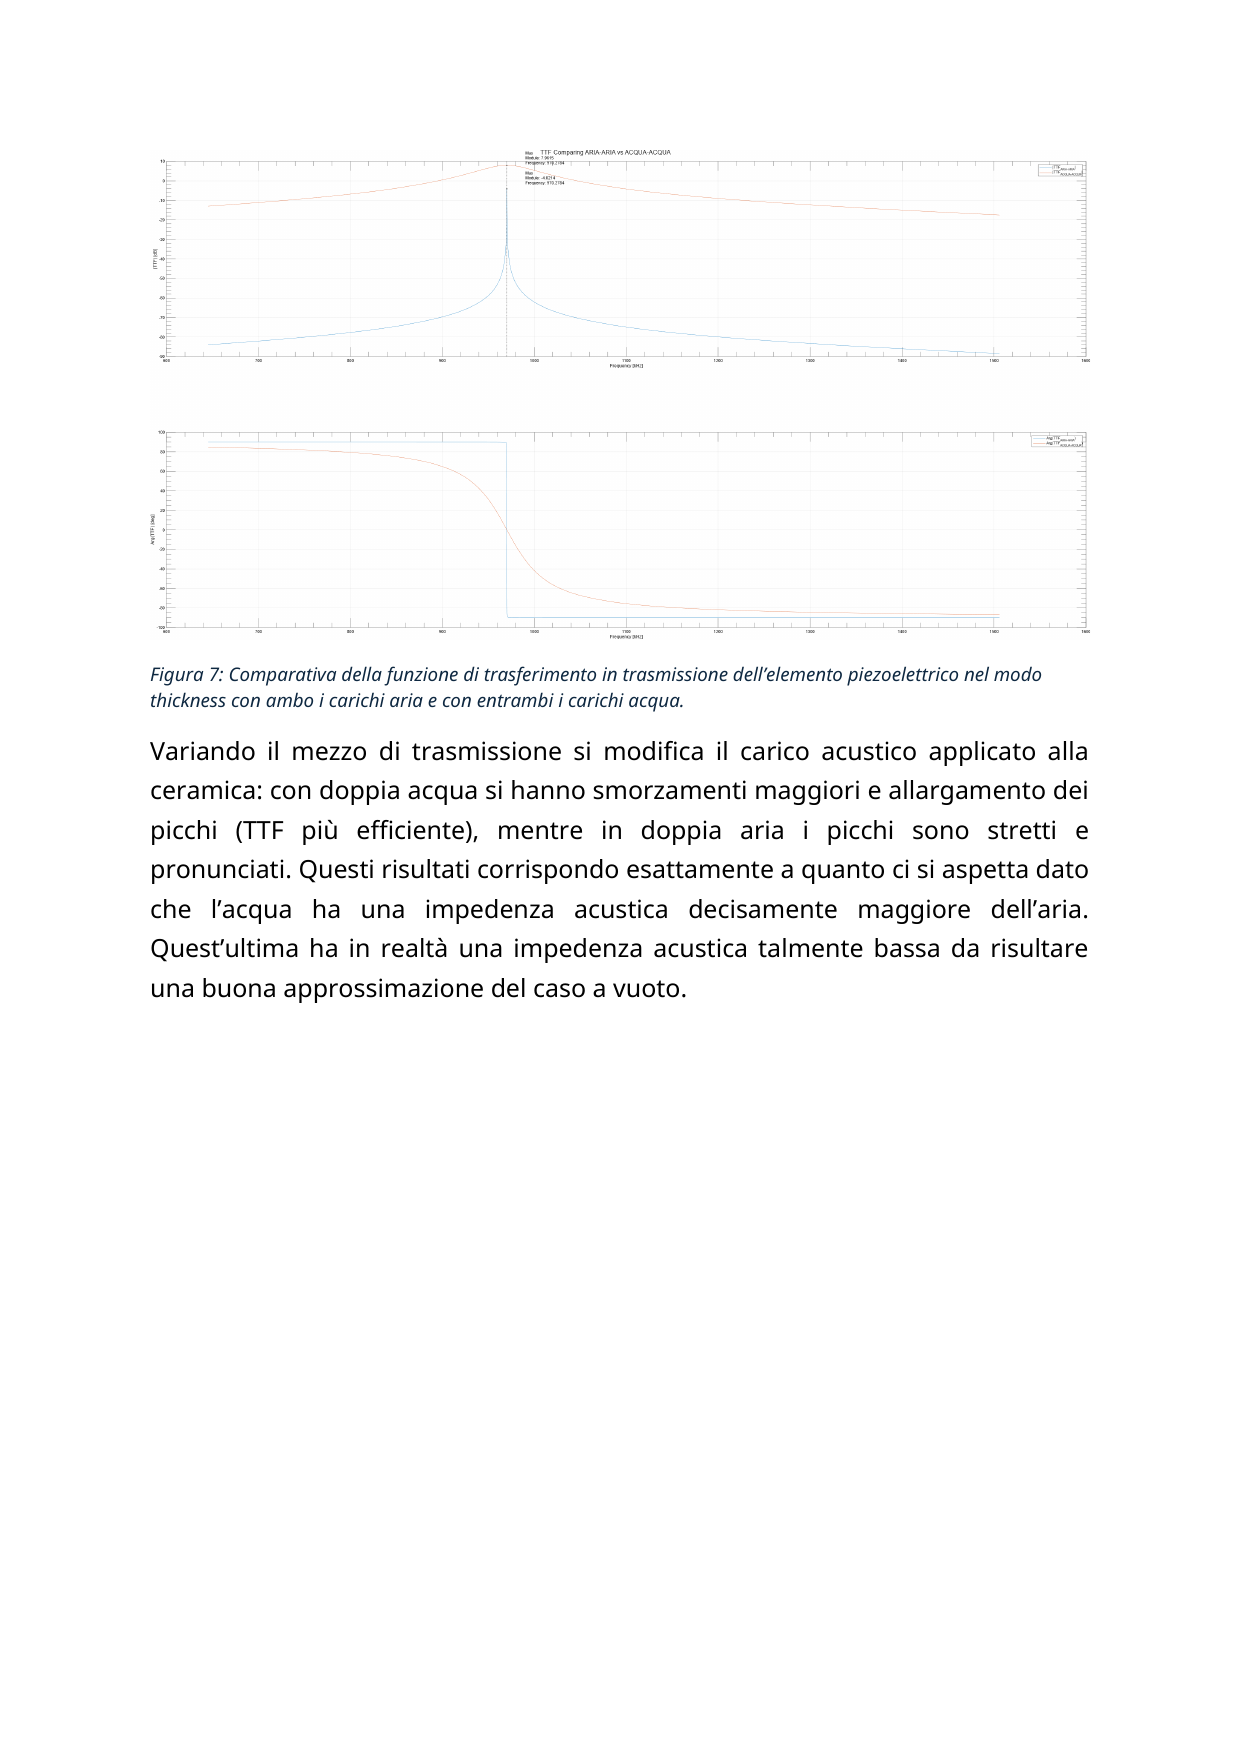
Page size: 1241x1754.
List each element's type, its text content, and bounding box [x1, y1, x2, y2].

text Variando il mezzo di trasmissione si modifica il carico acustico applicato alla ceramica: con doppia acqua si hanno smorzamenti maggiori e allargamento dei picchi (TTF più efficiente), mentre in doppia aria i picchi sono stretti e pronunciati. Questi risultati corrispondo esattamente a quanto ci si aspetta dato che l’acqua ha una impedenza acustica decisamente maggiore dell’aria. Quest’ultima ha in realtà una impedenza acustica talmente bassa da risultare una buona approssimazione del caso a vuoto. [150, 733, 1090, 1004]
text Figura : Comparativa della funzione di trasferimento in trasmissione dell’elemento piezoelettrico nel modo thickness con ambo i carichi aria e con entrambi i carichi acqua. [150, 661, 1090, 712]
picture [150, 150, 1091, 640]
